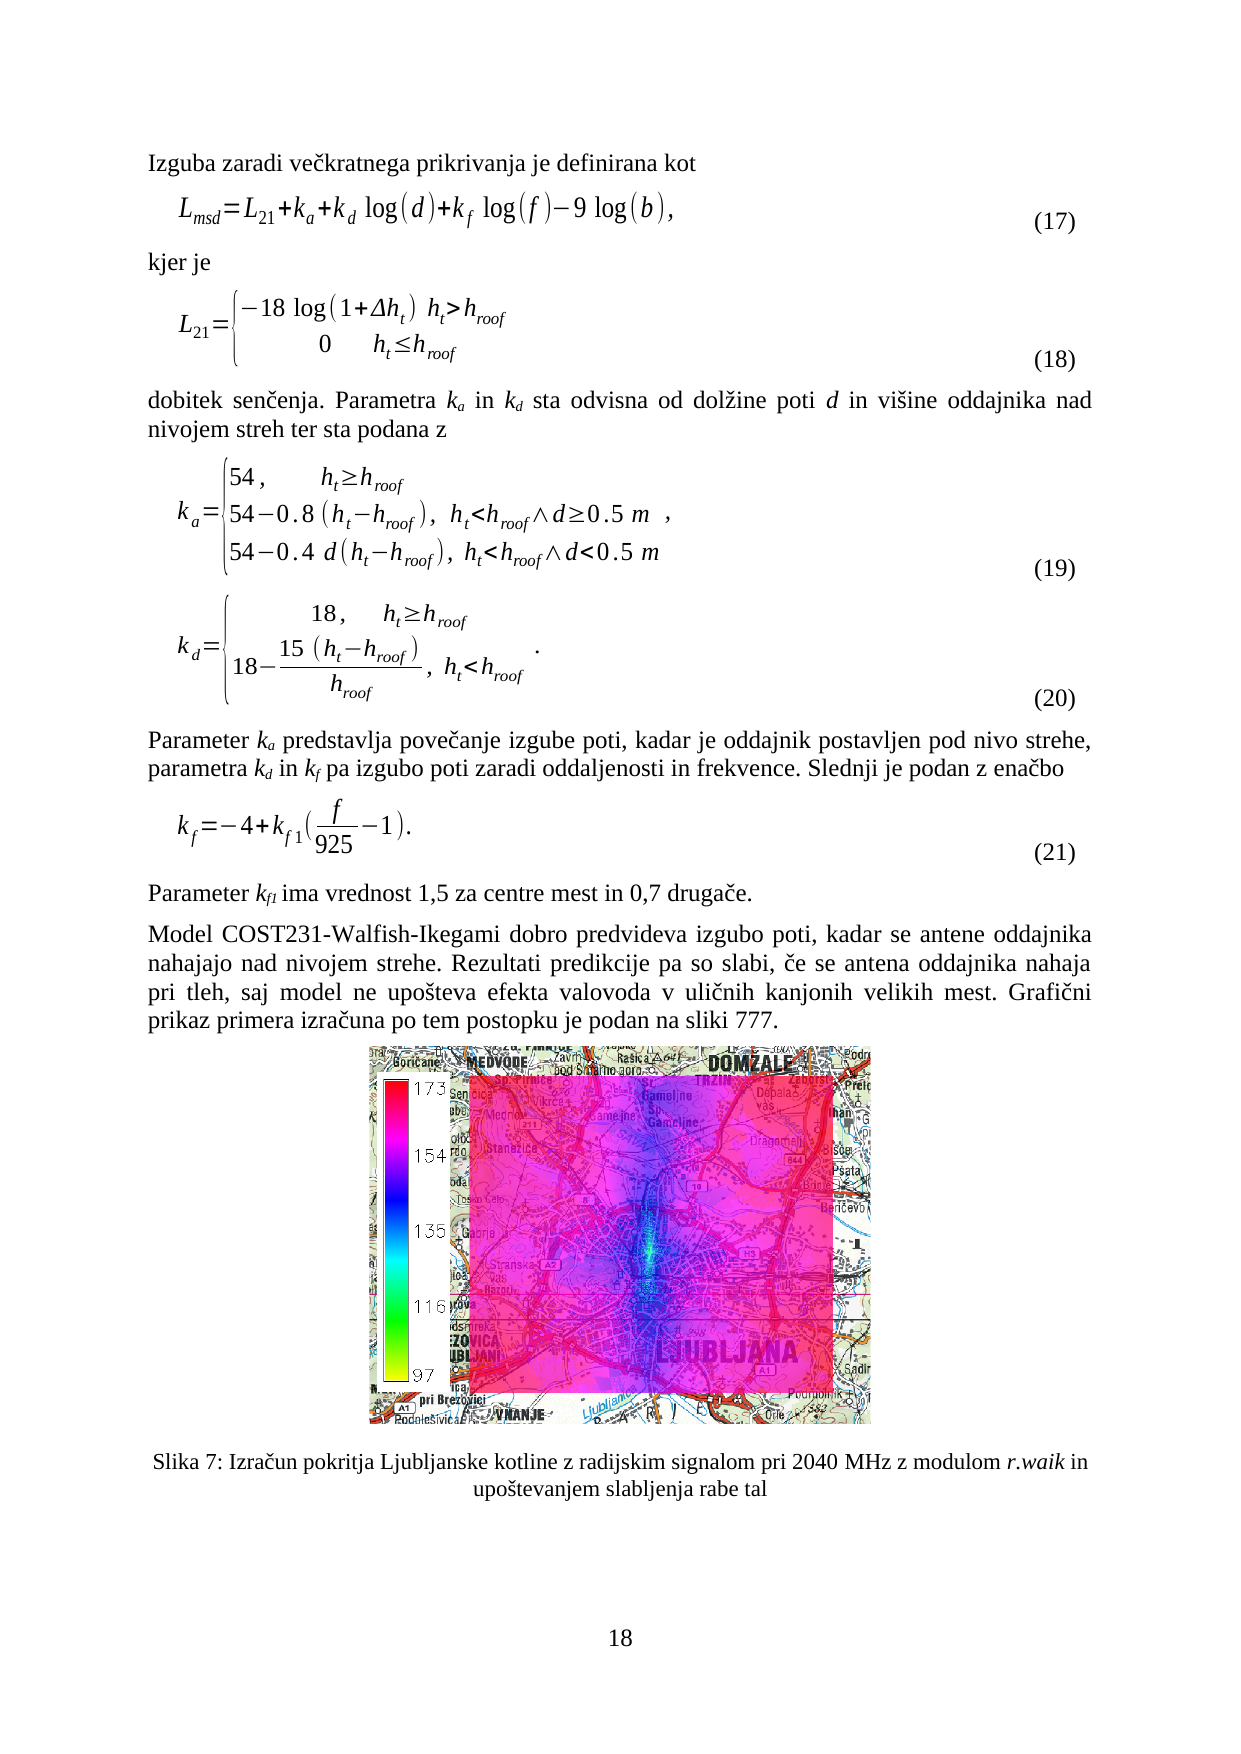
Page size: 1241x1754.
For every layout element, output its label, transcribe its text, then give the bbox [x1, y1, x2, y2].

text Parameter ka predstavlja povečanje izgube poti, kadar je oddajnik postavljen pod nivo strehe, parametra kd in kf pa izgubo poti zaradi oddaljenosti in frekvence. Slednji je podan z enačbo [148, 725, 1092, 782]
text Izguba zaradi večkratnega prikrivanja je definirana kot [148, 148, 1092, 176]
text Parameter kf1 ima vrednost 1,5 za centre mest in 0,7 drugače. [148, 878, 1092, 907]
text kjer je [148, 247, 1092, 276]
picture [369, 1046, 871, 1424]
text Slika 7: Izračun pokritja Ljubljanske kotline z radijskim signalom pri 2040 MHz z modulom r.waik in upoštevanjem slabljenja rabe tal [148, 1448, 1092, 1501]
text dobitek senčenja. Parametra ka in kd sta odvisna od dolžine poti d in višine oddajnika nad nivojem streh ter sta podana z [148, 386, 1092, 443]
text Model COST231-Walfish-Ikegami dobro predvideva izgubo poti, kadar se antene oddajnika nahajajo nad nivojem strehe. Rezultati predikcije pa so slabi, če se antena oddajnika nahaja pri tleh, saj model ne upošteva efekta valovoda v uličnih kanjonih velikih mest. Grafični prikaz primera izračuna po tem postopku je podan na sliki 777. [148, 919, 1092, 1034]
